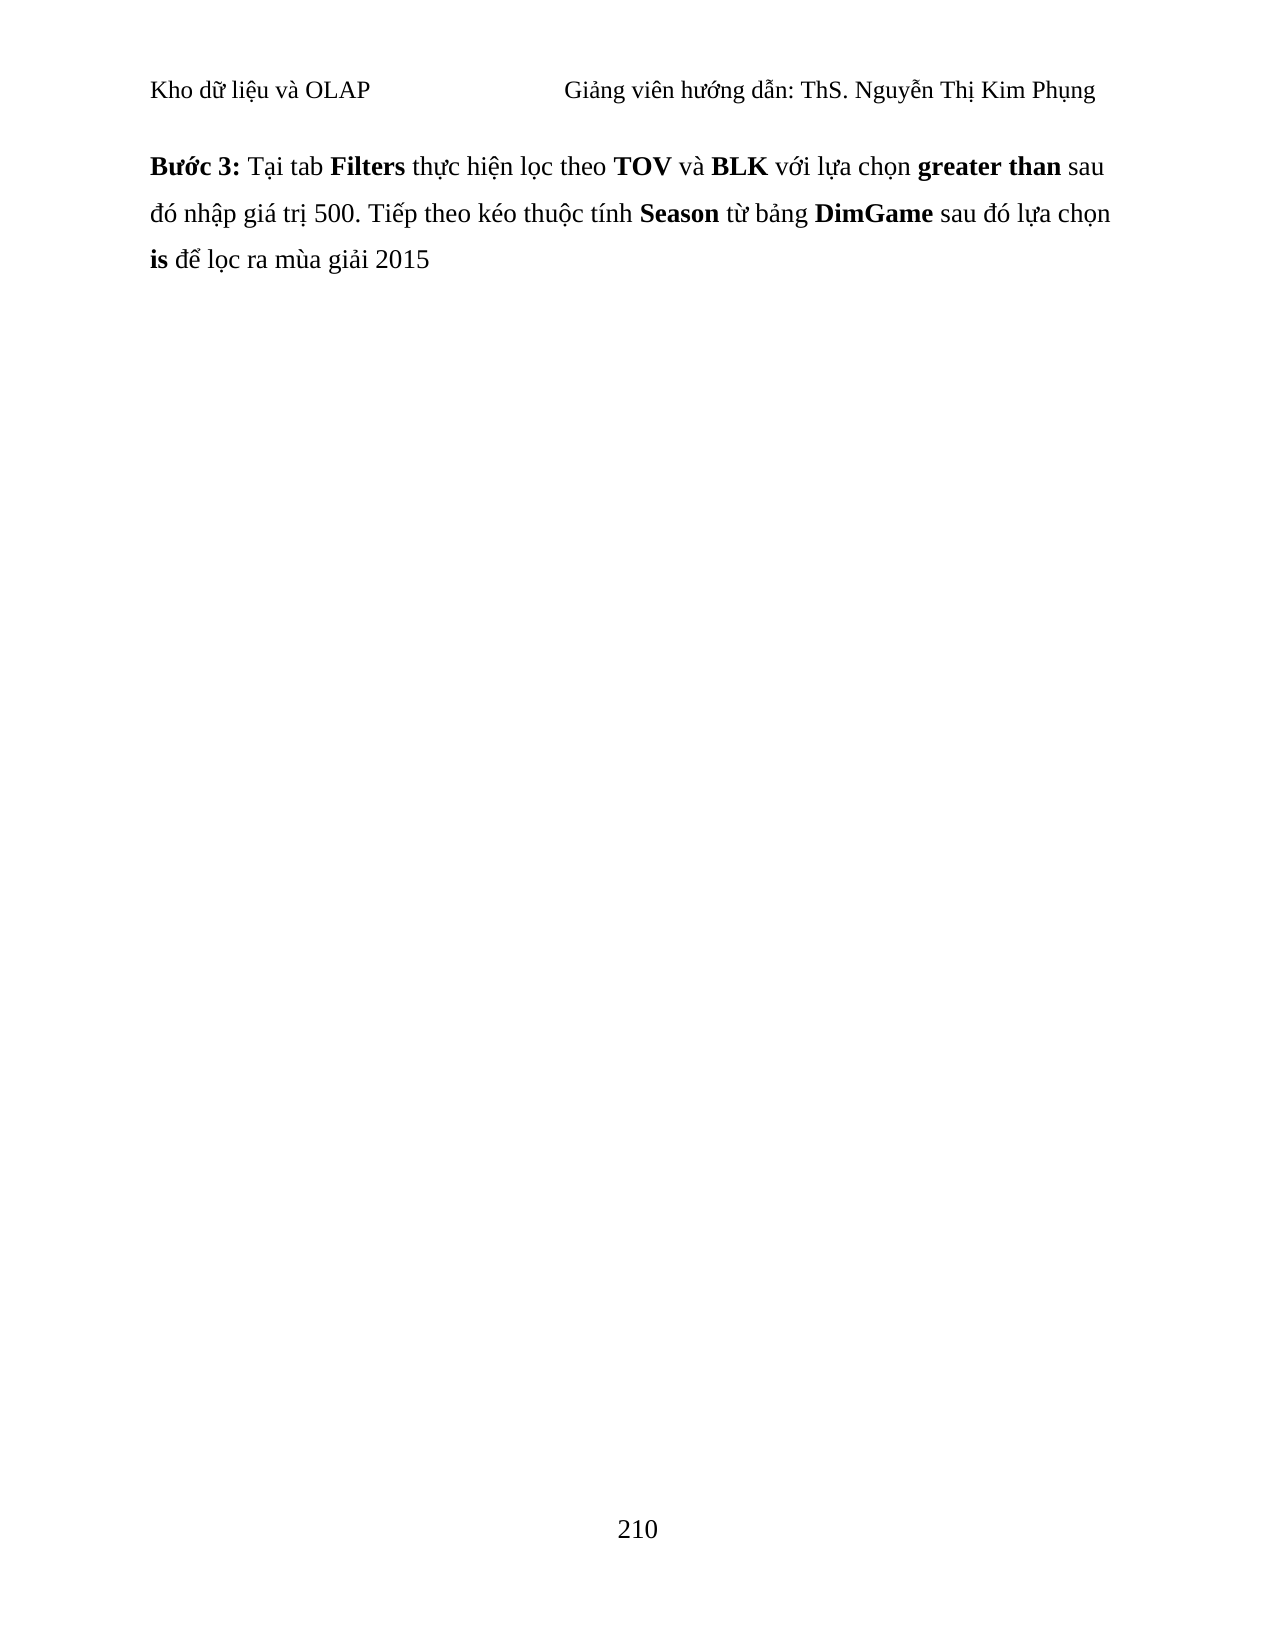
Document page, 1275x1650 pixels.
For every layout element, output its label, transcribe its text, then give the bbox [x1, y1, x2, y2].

text Bước 3: Tại tab Filters thực hiện lọc theo TOV và BLK với lựa chọn greater than sau đó nhập giá trị 500. Tiếp theo kéo thuộc tính Season từ bảng DimGame sau đó lựa chọn is để lọc ra mùa giải 2015 [150, 150, 1125, 274]
